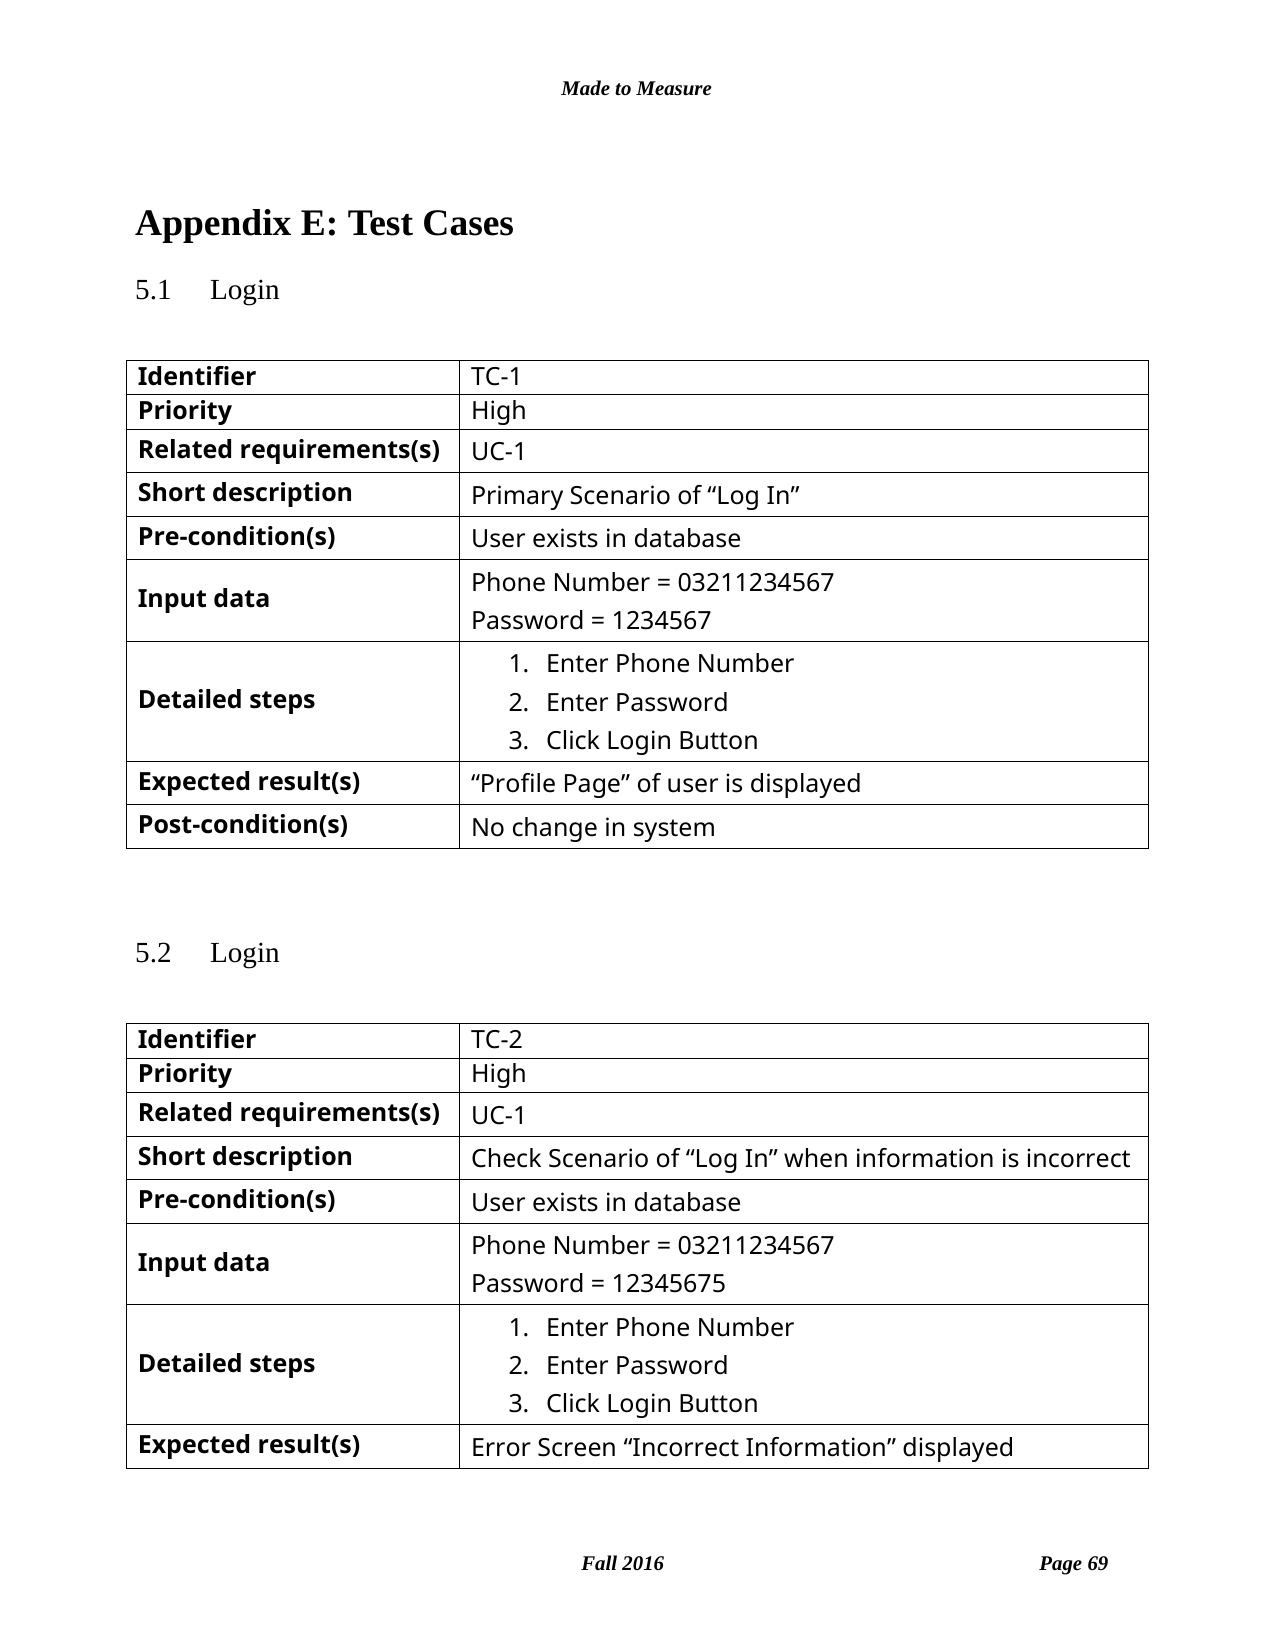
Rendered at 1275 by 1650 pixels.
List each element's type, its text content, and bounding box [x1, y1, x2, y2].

table_cell Expected result(s) [127, 1425, 459, 1467]
table_cell Priority [127, 395, 459, 429]
table_cell Related requirements(s) [127, 1093, 459, 1136]
table_cell Detailed steps [127, 1305, 459, 1424]
table_cell No change in system [460, 805, 1148, 847]
table_cell High [460, 395, 1148, 429]
table_header Identifier [127, 1024, 459, 1058]
subtitle Login [135, 936, 1140, 969]
table_cell Pre-condition(s) [127, 517, 459, 559]
subtitle Appendix E: Test Cases [135, 200, 1140, 243]
table_cell User exists in database [460, 1180, 1148, 1222]
table_cell Input data [127, 560, 459, 641]
table_cell Input data [127, 1224, 459, 1304]
table_cell Post-condition(s) [127, 805, 459, 847]
table_cell Error Screen “Incorrect Information” displayed [460, 1425, 1148, 1467]
table_cell Pre-condition(s) [127, 1180, 459, 1222]
table_header TC-2 [460, 1024, 1148, 1058]
table_header Identifier [127, 361, 459, 394]
table_cell Phone Number = 03211234567 Password = 1234567 [460, 560, 1148, 641]
table_cell Phone Number = 03211234567 Password = 12345675 [460, 1224, 1148, 1304]
table_cell High [460, 1059, 1148, 1092]
subtitle Login [135, 272, 1140, 306]
table_cell Check Scenario of “Log In” when information is incorrect [460, 1137, 1148, 1179]
table_cell Priority [127, 1059, 459, 1092]
table_cell Expected result(s) [127, 762, 459, 804]
table_cell Enter Phone Number Enter Password Click Login Button [460, 1305, 1148, 1424]
table_cell Enter Phone Number Enter Password Click Login Button [460, 642, 1148, 761]
table_cell Related requirements(s) [127, 430, 459, 472]
table_cell UC-1 [460, 430, 1148, 472]
table_cell Primary Scenario of “Log In” [460, 473, 1148, 516]
table_cell Detailed steps [127, 642, 459, 761]
table_cell User exists in database [460, 517, 1148, 559]
table_cell Short description [127, 473, 459, 516]
table_cell Short description [127, 1137, 459, 1179]
table_cell UC-1 [460, 1093, 1148, 1136]
table_cell “Profile Page” of user is displayed [460, 762, 1148, 804]
table_header TC-1 [460, 361, 1148, 394]
